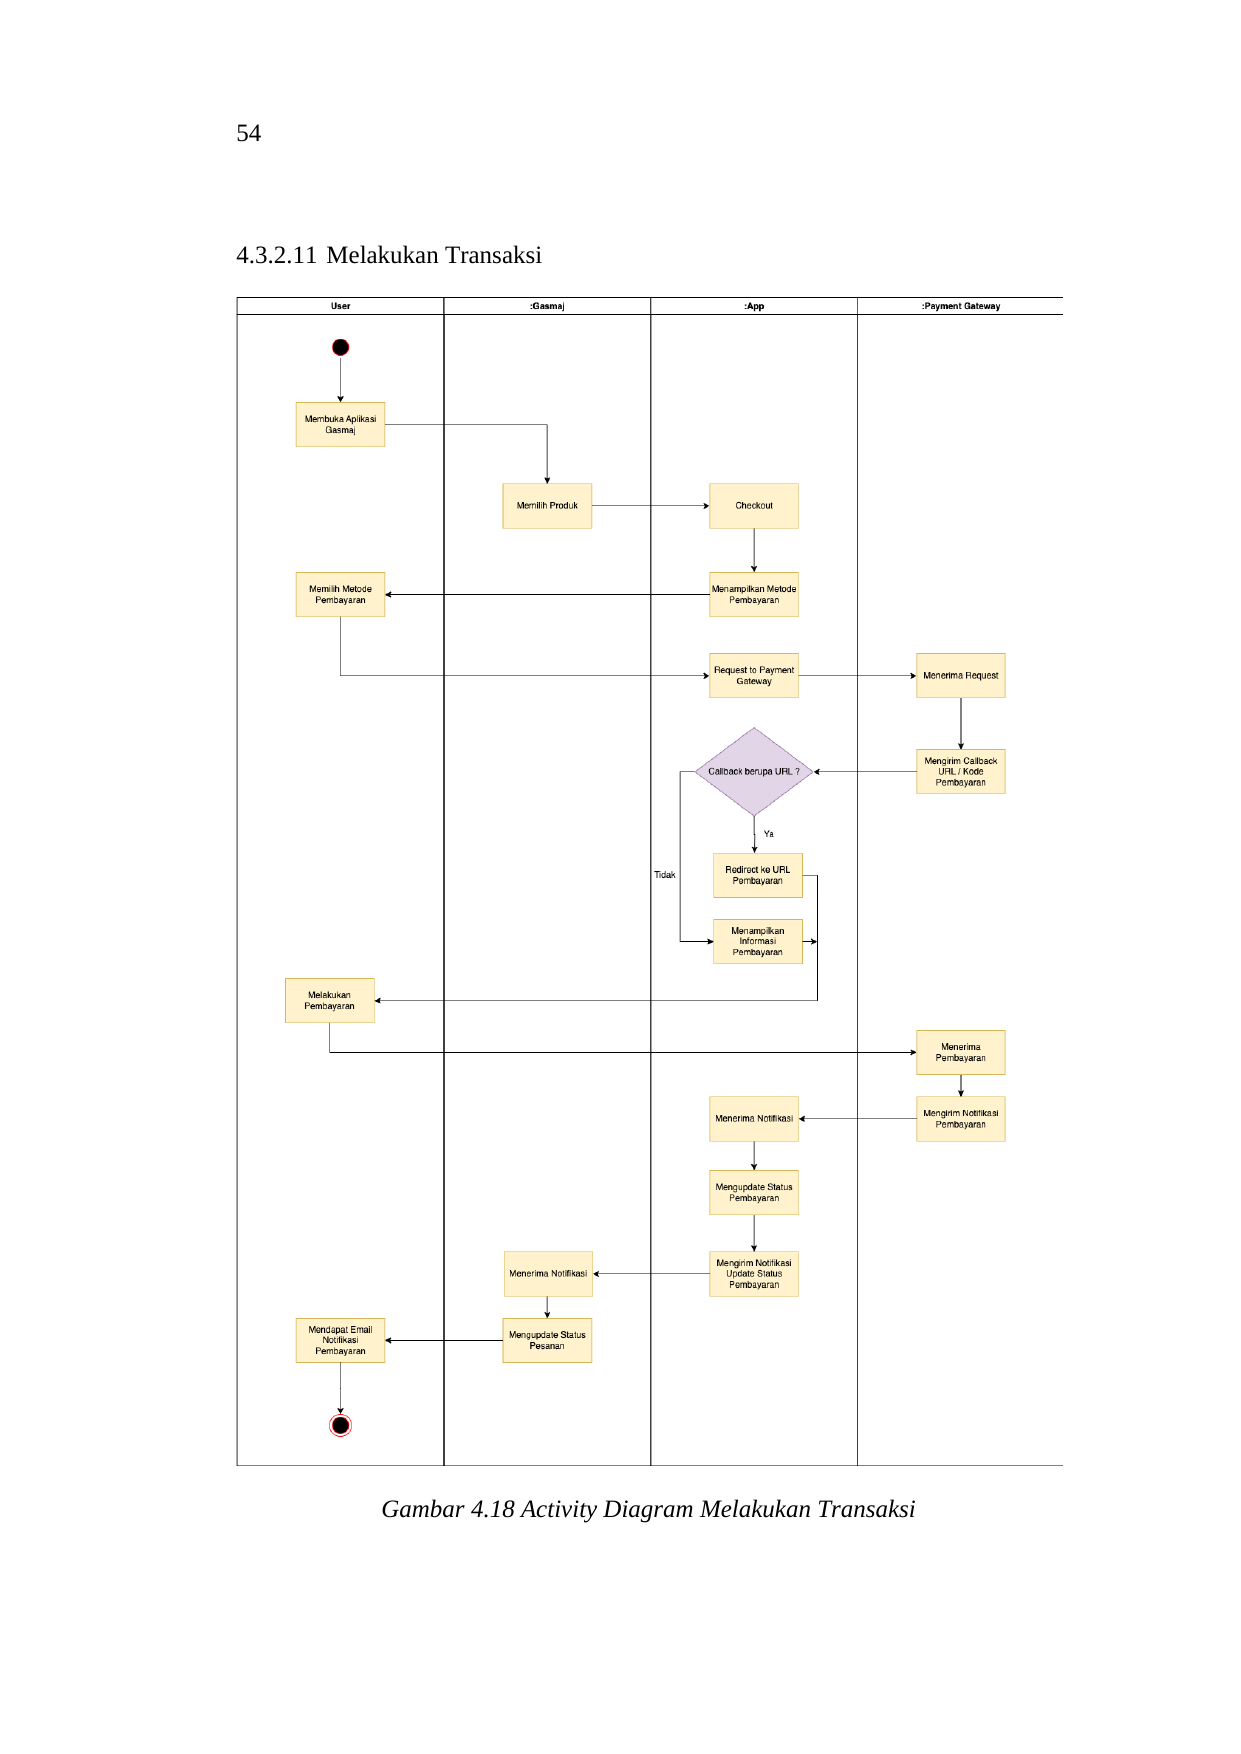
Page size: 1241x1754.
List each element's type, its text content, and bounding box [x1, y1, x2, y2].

subtitle Melakukan Transaksi [236, 240, 1063, 269]
picture [236, 297, 1063, 1466]
